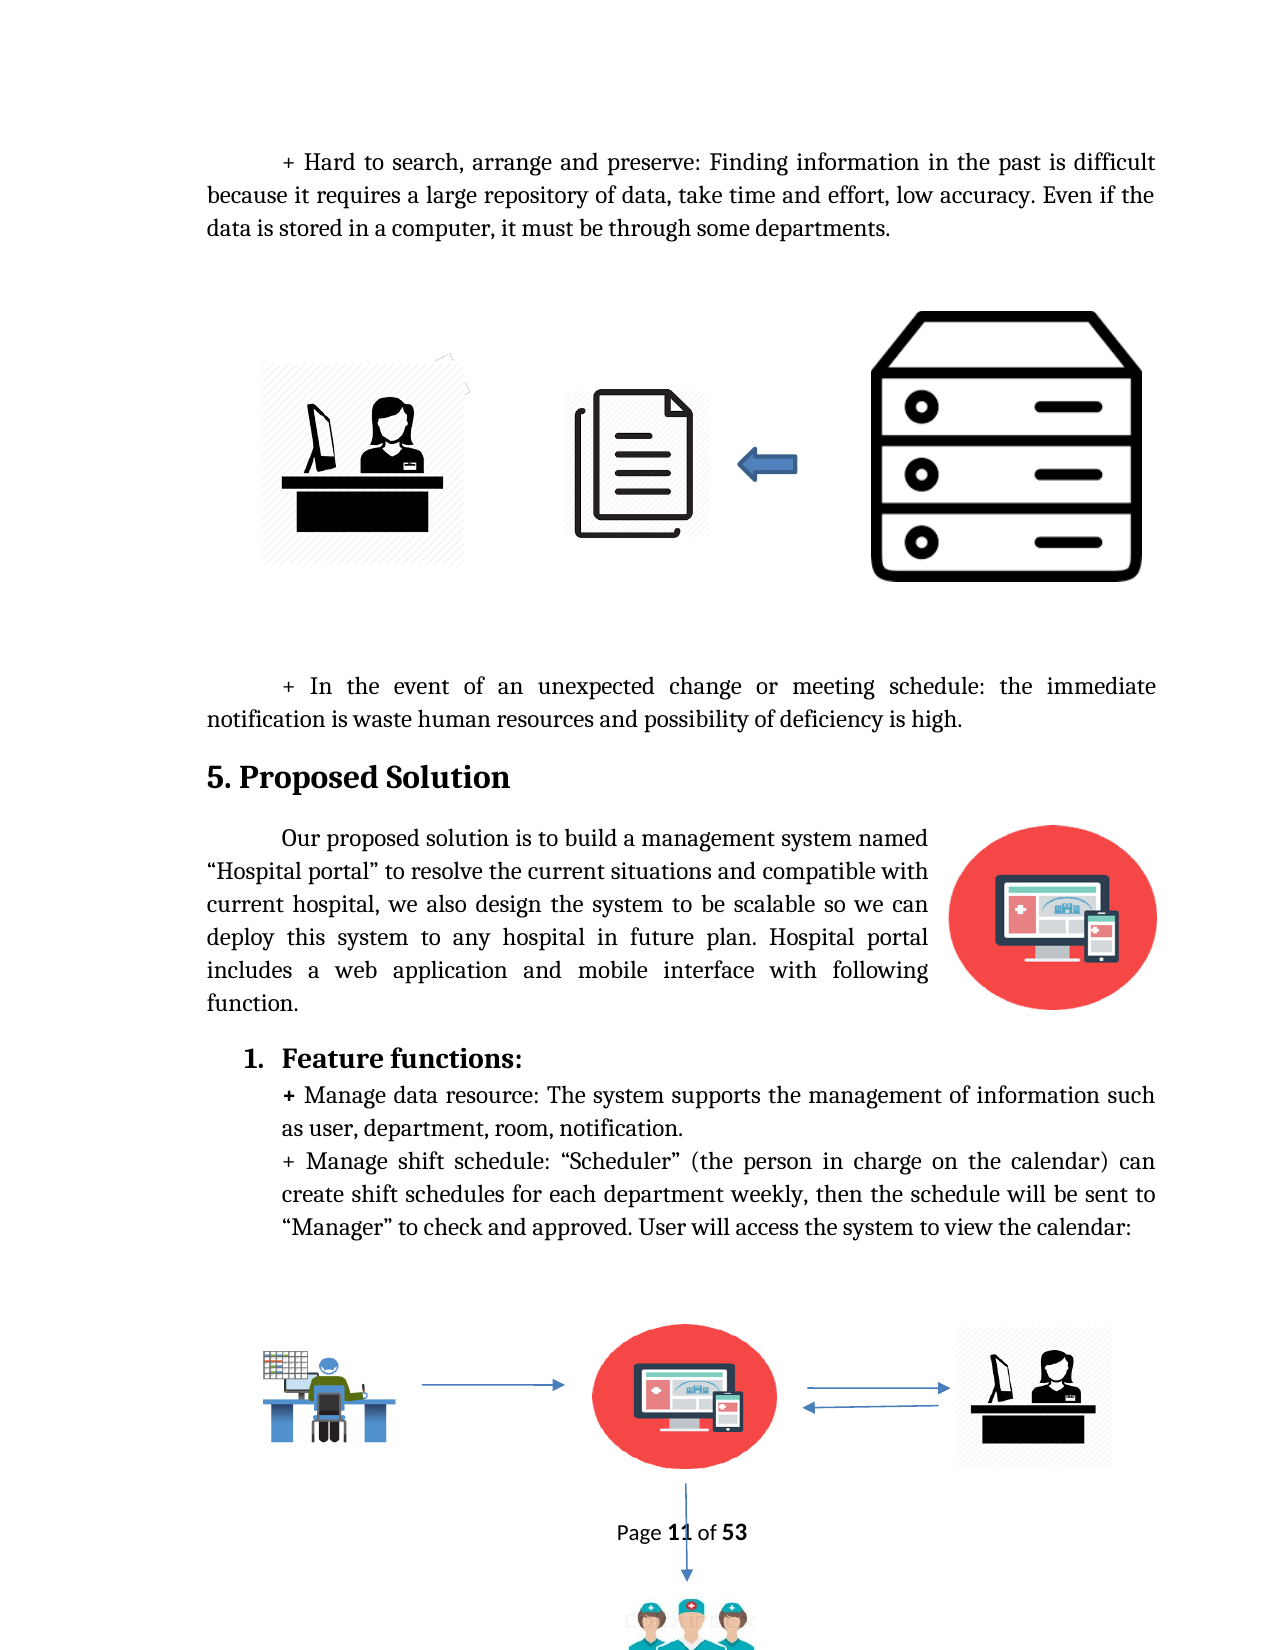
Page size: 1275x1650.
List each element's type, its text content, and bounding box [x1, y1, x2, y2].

picture [871, 311, 1142, 582]
picture [948, 825, 1157, 1010]
list Feature functions: [244, 1043, 1157, 1076]
picture [592, 1324, 777, 1469]
picture [259, 354, 469, 567]
text + Hard to search, arrange and preserve: Finding information in the past is difficult because it requires a large repository of data, take time and effort, low accuracy. Even if the data is stored in a computer, it must be through some departments. [207, 148, 1157, 242]
picture [953, 1325, 1113, 1468]
text Our proposed solution is to build a management system named “Hospital portal” to resolve the current situations and compatible with current hospital, we also design the system to be scalable so we can deploy this system to any hospital in future plan. Hospital portal includes a web application and mobile interface with following function. [207, 824, 1157, 1018]
text + In the event of an unexpected change or meeting schedule: the immediate notification is waste human resources and possibility of deficiency is high. [207, 672, 1157, 734]
picture [562, 389, 711, 538]
list + Manage data resource: The system supports the management of information such as user, department, room, notification. [282, 1081, 1157, 1143]
picture [625, 1592, 756, 1650]
picture [251, 1335, 407, 1457]
text 5. Proposed Solution [207, 759, 1157, 797]
list + Manage shift schedule: “Scheduler” (the person in charge on the calendar) can create shift schedules for each department weekly, then the schedule will be sent to “Manager” to check and approved. User will access the system to view the calendar: [282, 1147, 1157, 1242]
